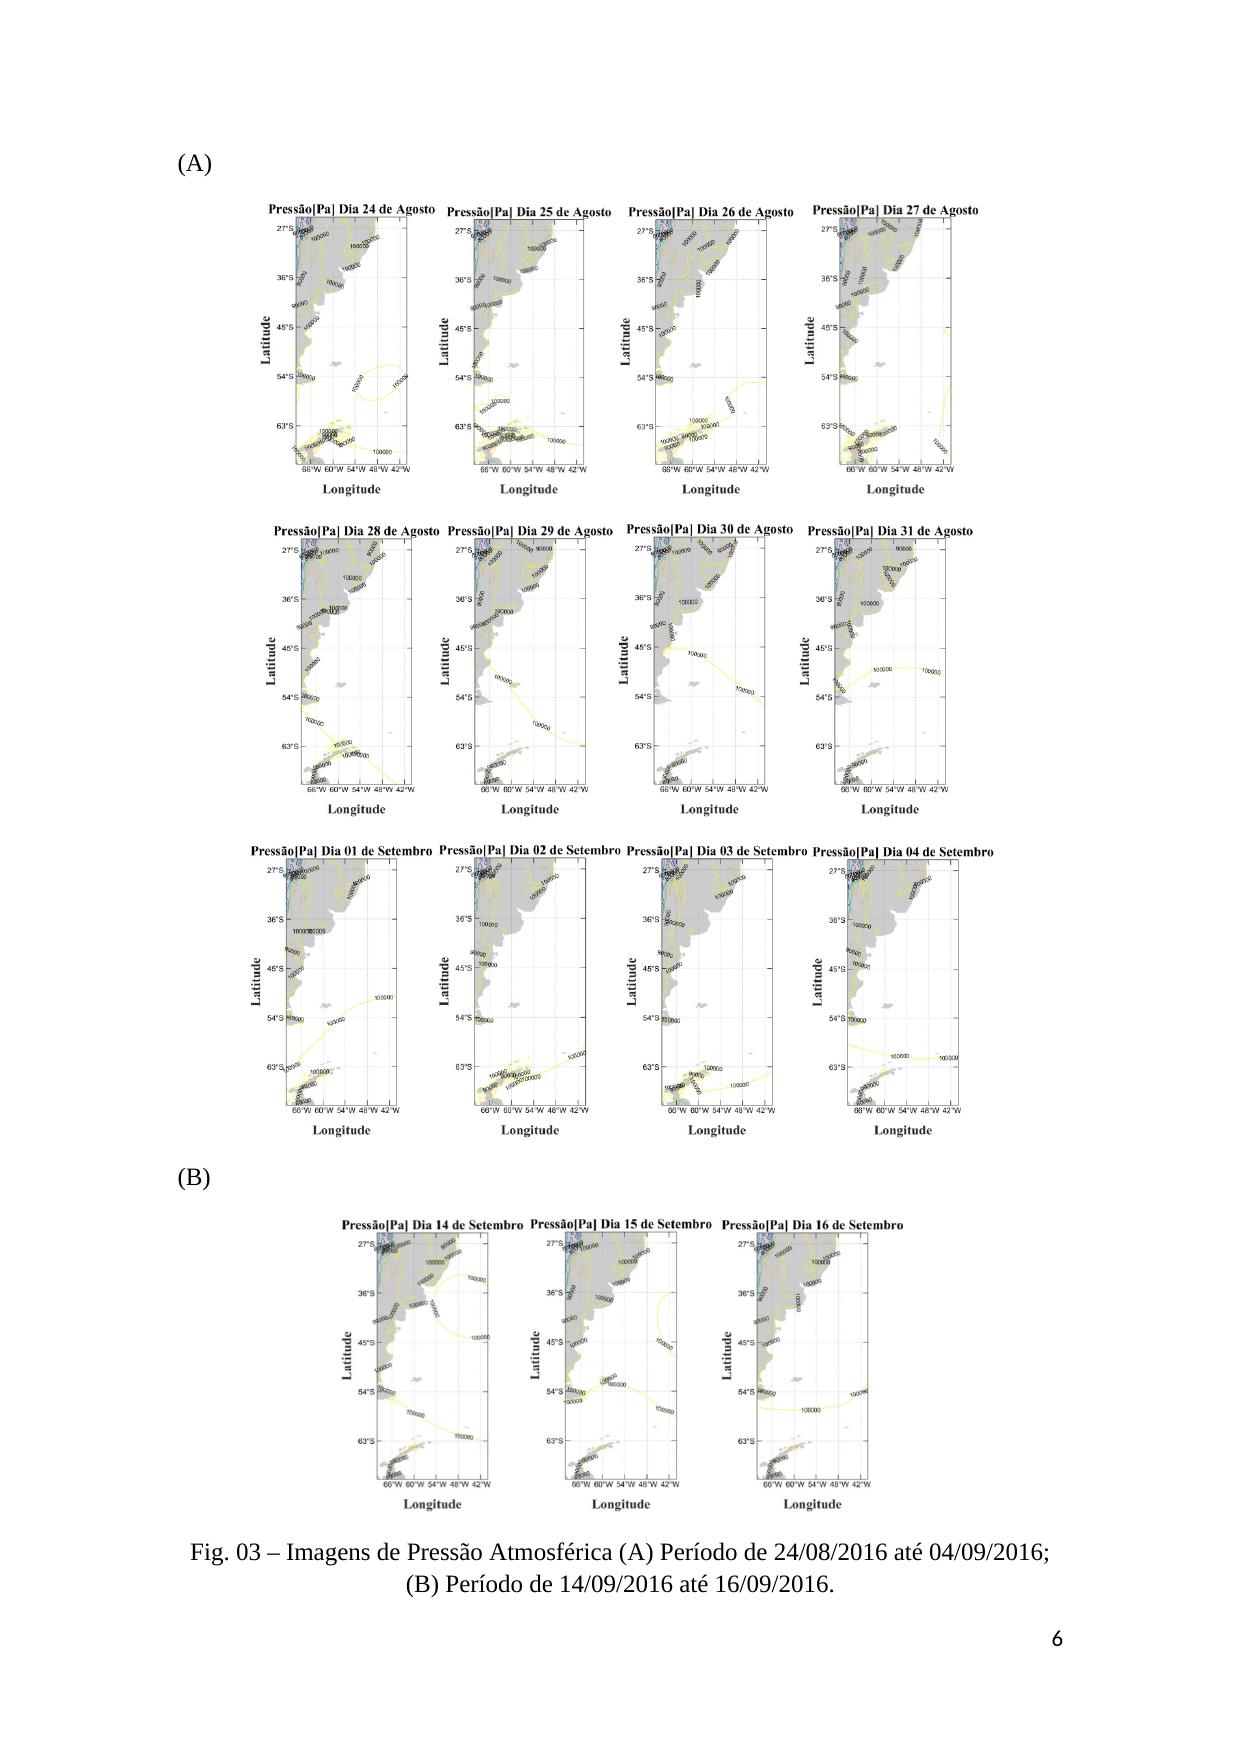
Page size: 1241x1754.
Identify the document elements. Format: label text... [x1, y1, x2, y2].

picture [245, 842, 995, 1138]
text Fig. 03 – Imagens de Pressão Atmosférica (A) Período de 24/08/2016 até 04/09/2016; (B) Período de 14/09/2016 até 16/09/2016. [177, 1537, 1063, 1598]
picture [336, 1216, 904, 1512]
picture [263, 521, 977, 817]
picture [257, 201, 984, 497]
text (B) [177, 1162, 1063, 1191]
text (A) [177, 148, 1063, 176]
